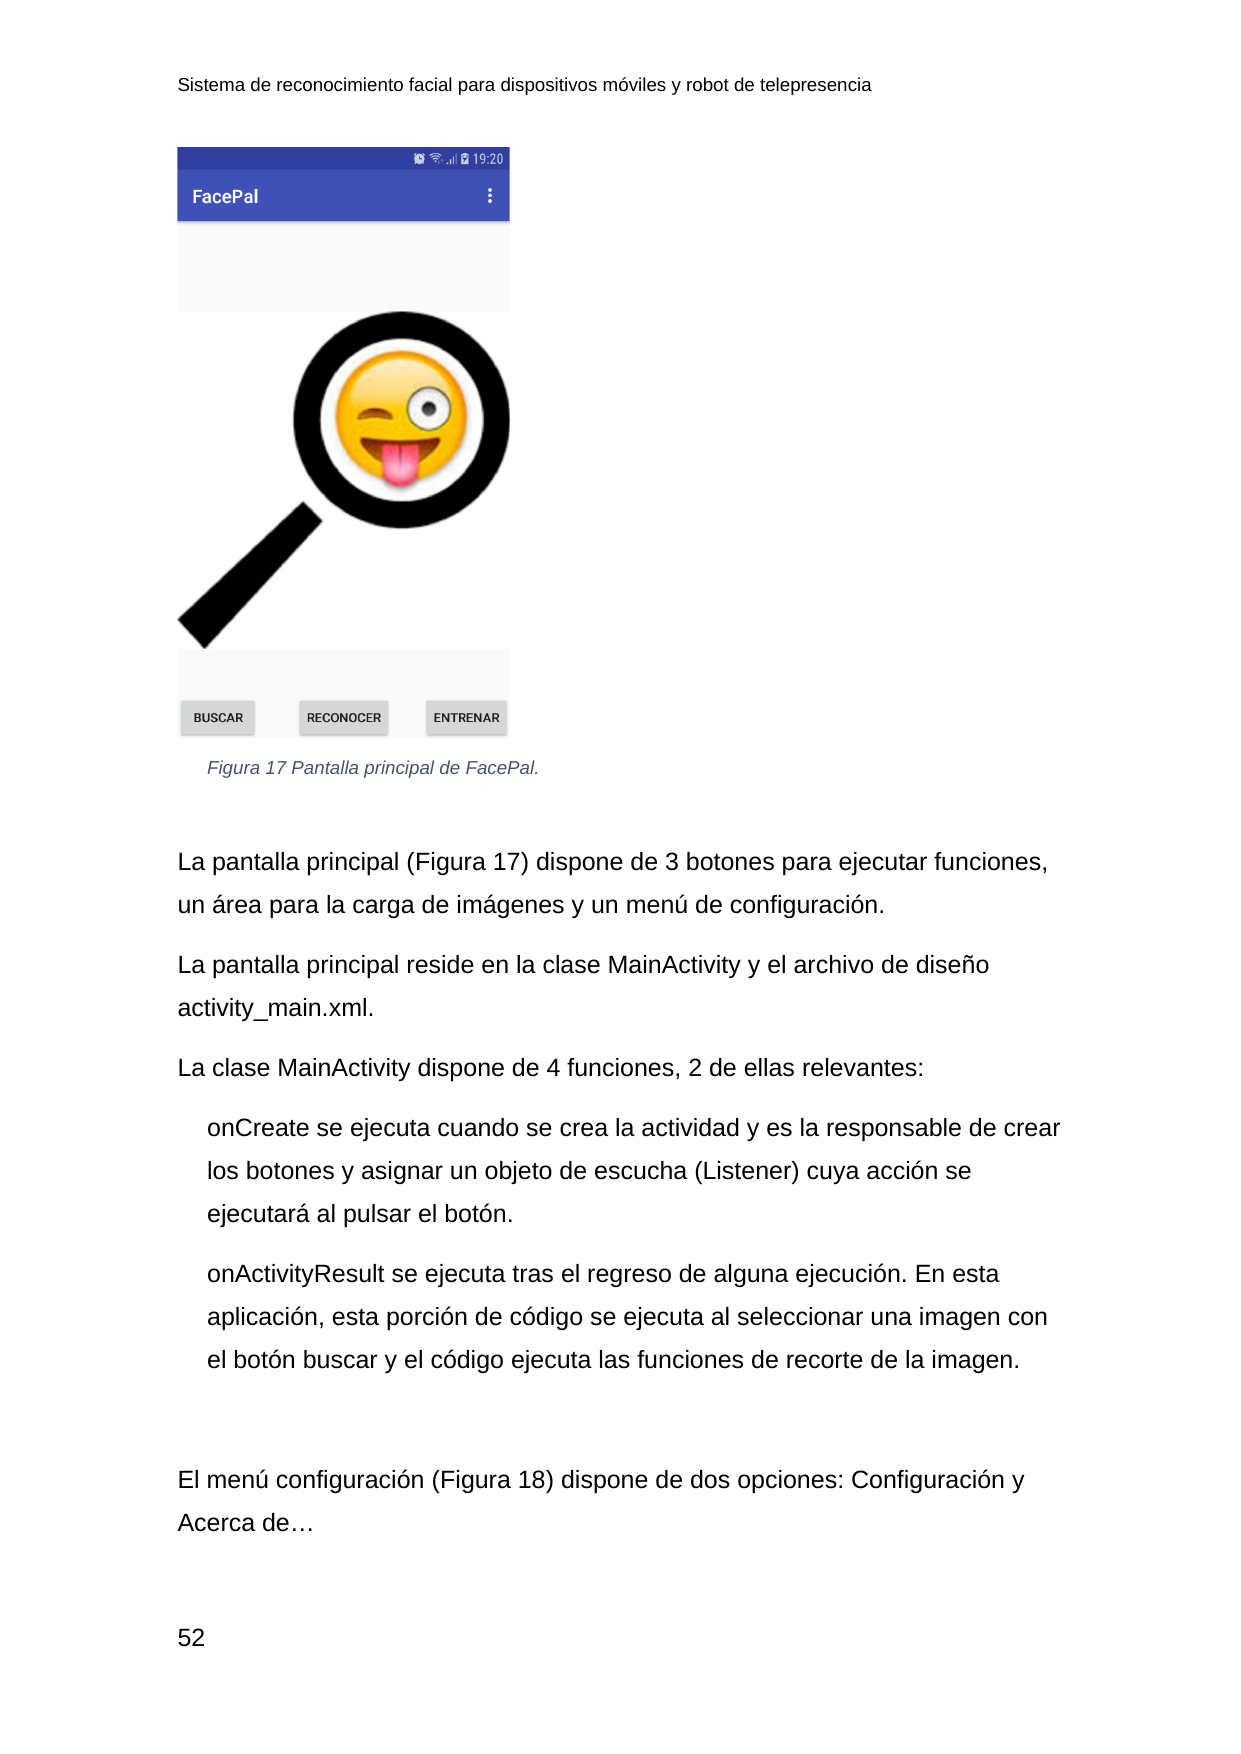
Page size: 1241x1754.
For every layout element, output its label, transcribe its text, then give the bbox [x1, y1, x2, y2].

text Figura 17 Pantalla principal de FacePal. [177, 757, 1063, 779]
text onCreate se ejecuta cuando se crea la actividad y es la responsable de crear los botones y asignar un objeto de escucha (Listener) cuya acción se ejecutará al pulsar el botón. [207, 1113, 1063, 1228]
text La clase MainActivity dispone de 4 funciones, 2 de ellas relevantes: [177, 1053, 1063, 1082]
picture [177, 147, 510, 739]
text La pantalla principal reside en la clase MainActivity y el archivo de diseño activity_main.xml. [177, 950, 1063, 1022]
text onActivityResult se ejecuta tras el regreso de alguna ejecución. En esta aplicación, esta porción de código se ejecuta al seleccionar una imagen con el botón buscar y el código ejecuta las funciones de recorte de la imagen. [207, 1259, 1063, 1374]
text El menú configuración (Figura 18) dispone de dos opciones: Configuración y Acerca de… [177, 1465, 1063, 1537]
text La pantalla principal (Figura 17) dispone de 3 botones para ejecutar funciones, un área para la carga de imágenes y un menú de configuración. [177, 847, 1063, 919]
